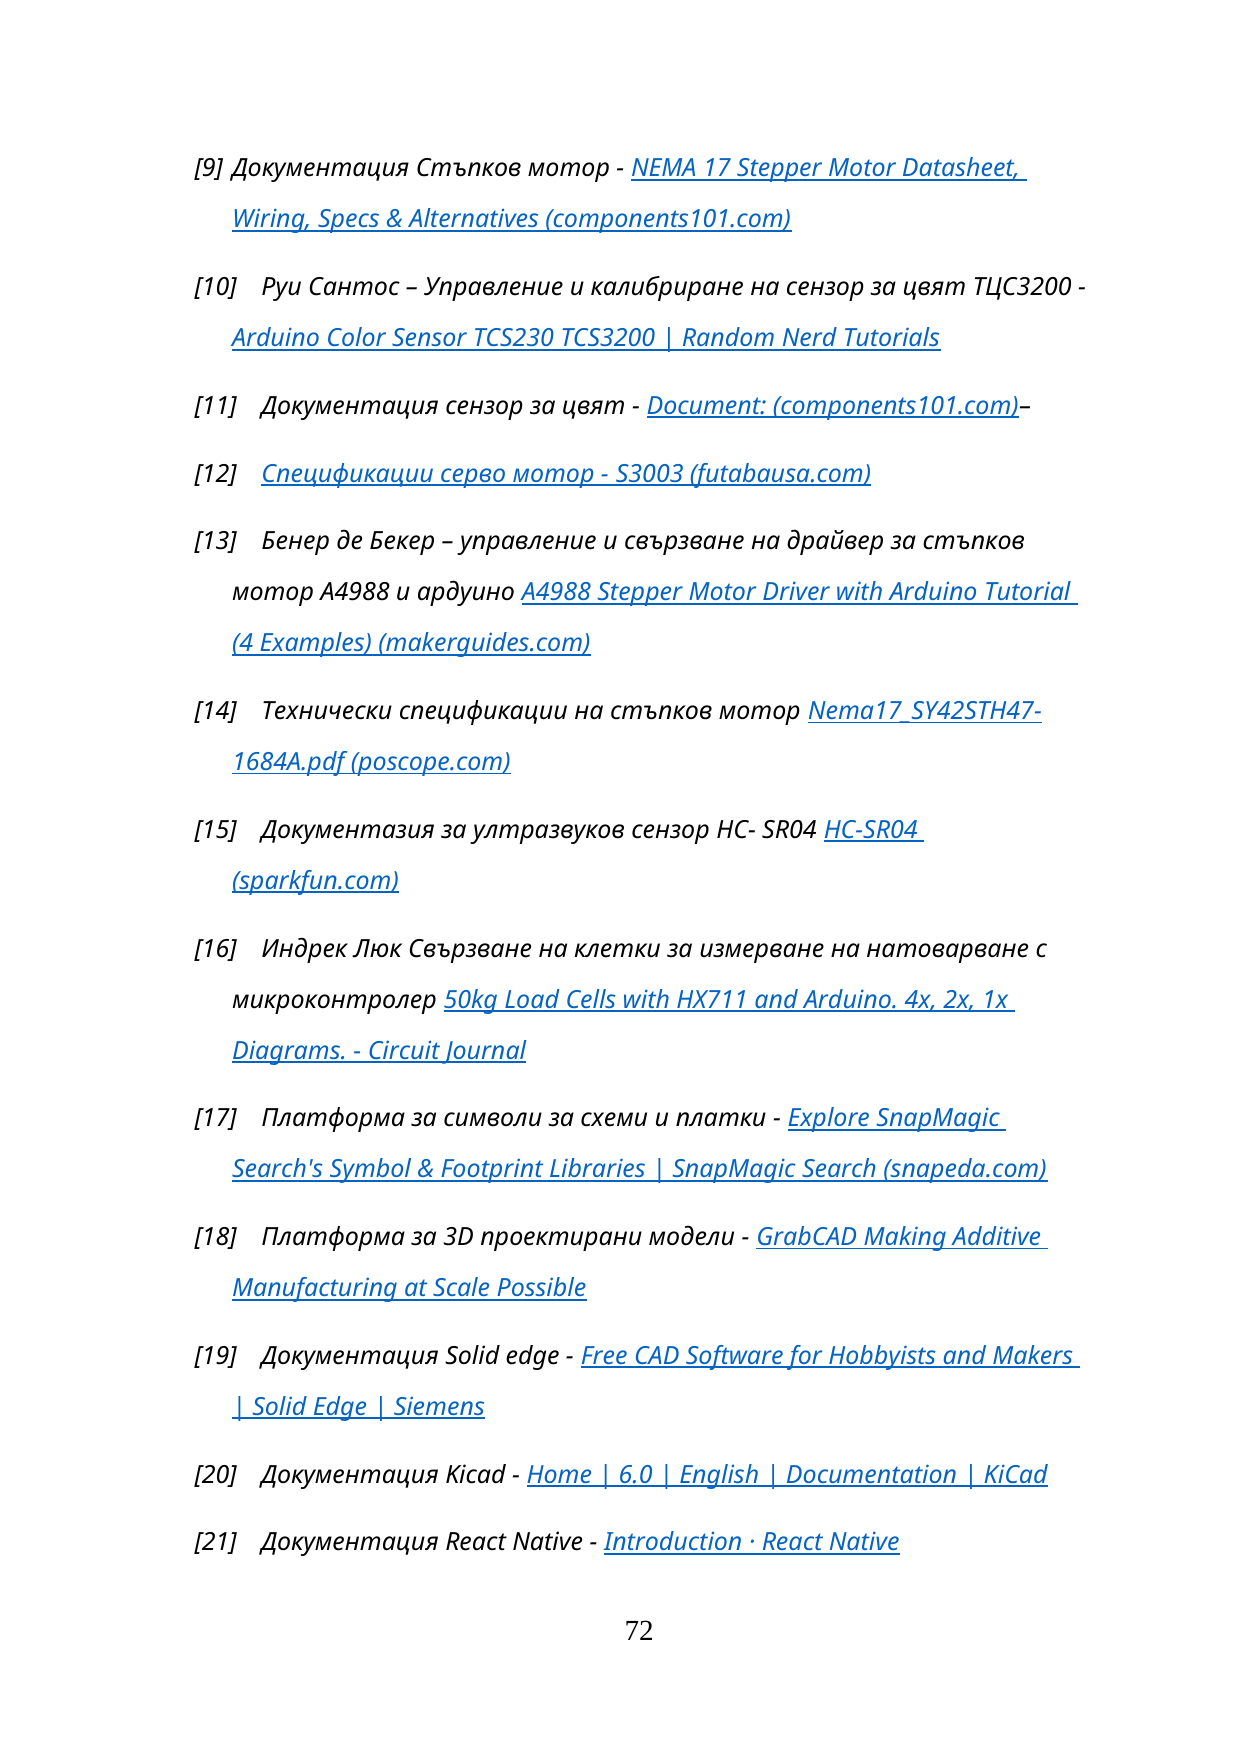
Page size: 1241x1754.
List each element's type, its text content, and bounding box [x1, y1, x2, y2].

text Руи Сантос – Управление и калибриране на сензор за цвят ТЦС3200 -Arduino Color Sensor TCS230 TCS3200 | Random Nerd Tutorials [194, 269, 1090, 354]
text Технически спецификации на стъпков мотор Nema17_SY42STH47-1684A.pdf (poscope.com) [194, 693, 1090, 778]
text Документация сензор за цвят - Document: (components101.com)– [194, 387, 1090, 422]
text Платформа за символи за схеми и платки - Explore SnapMagic Search's Symbol & Footprint Libraries | SnapMagic Search (snapeda.com) [194, 1100, 1090, 1185]
text Документация Стъпков мотор - NEMA 17 Stepper Motor Datasheet, Wiring, Specs & Alternatives (components101.com) [194, 150, 1090, 235]
text Документазия за ултразвуков сензор HC- SR04 HC-SR04 (sparkfun.com) [194, 811, 1090, 897]
text Бенер де Бекер – управление и свързване на драйвер за стъпков мотор А4988 и ардуино A4988 Stepper Motor Driver with Arduino Tutorial (4 Examples) (makerguides.com) [194, 523, 1090, 659]
text Платформа за 3D проектирани модели - GrabCAD Making Additive Manufacturing at Scale Possible [194, 1219, 1090, 1304]
text Документация React Native - Introduction · React Native [194, 1524, 1090, 1558]
text Документация Kicad - Home | 6.0 | English | Documentation | KiCad [194, 1456, 1090, 1490]
text Спецификации серво мотор - S3003 (futabausa.com) [194, 455, 1090, 489]
text Документация Solid edge - Free CAD Software for Hobbyists and Makers | Solid Edge | Siemens [194, 1337, 1090, 1423]
text Индрек Люк Свързване на клетки за измерване на натоварване с микроконтролер 50kg Load Cells with HX711 and Arduino. 4x, 2x, 1x Diagrams. - Circuit Journal [194, 930, 1090, 1066]
